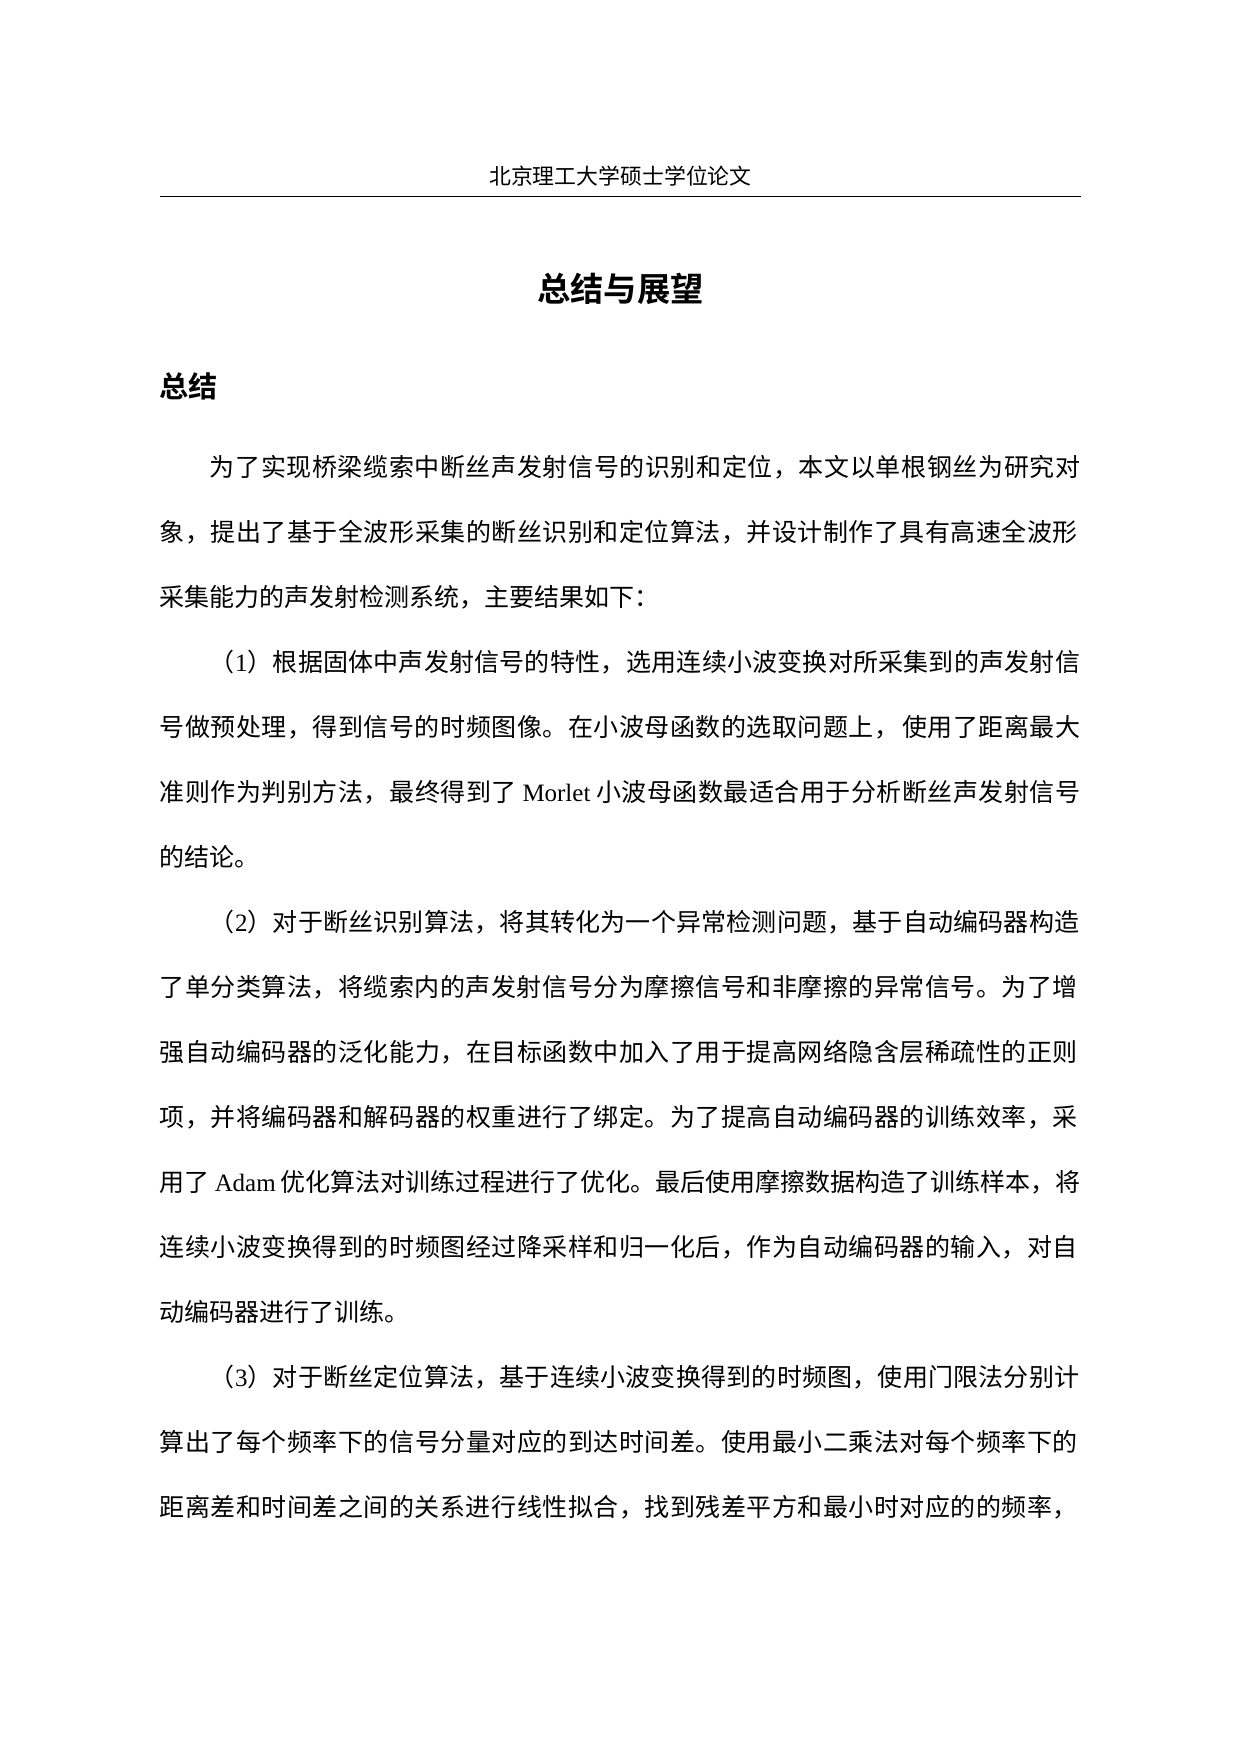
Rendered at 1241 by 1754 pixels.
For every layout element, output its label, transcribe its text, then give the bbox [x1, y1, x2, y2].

text （1）根据固体中声发射信号的特性，选用连续小波变换对所采集到的声发射信号做预处理，得到信号的时频图像。在小波母函数的选取问题上，使用了距离最大准则作为判别方法，最终得到了Morlet小波母函数最适合用于分析断丝声发射信号的结论。 [159, 628, 1081, 888]
text 总结 [159, 352, 1081, 417]
text 总结与展望 [159, 254, 1081, 319]
text （2）对于断丝识别算法，将其转化为一个异常检测问题，基于自动编码器构造了单分类算法，将缆索内的声发射信号分为摩擦信号和非摩擦的异常信号。为了增强自动编码器的泛化能力，在目标函数中加入了用于提高网络隐含层稀疏性的正则项，并将编码器和解码器的权重进行了绑定。为了提高自动编码器的训练效率，采用了Adam优化算法对训练过程进行了优化。最后使用摩擦数据构造了训练样本，将连续小波变换得到的时频图经过降采样和归一化后，作为自动编码器的输入，对自动编码器进行了训练。 [159, 888, 1081, 1343]
text 为了实现桥梁缆索中断丝声发射信号的识别和定位，本文以单根钢丝为研究对象，提出了基于全波形采集的断丝识别和定位算法，并设计制作了具有高速全波形采集能力的声发射检测系统，主要结果如下： [159, 433, 1081, 628]
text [159, 1343, 1081, 1538]
